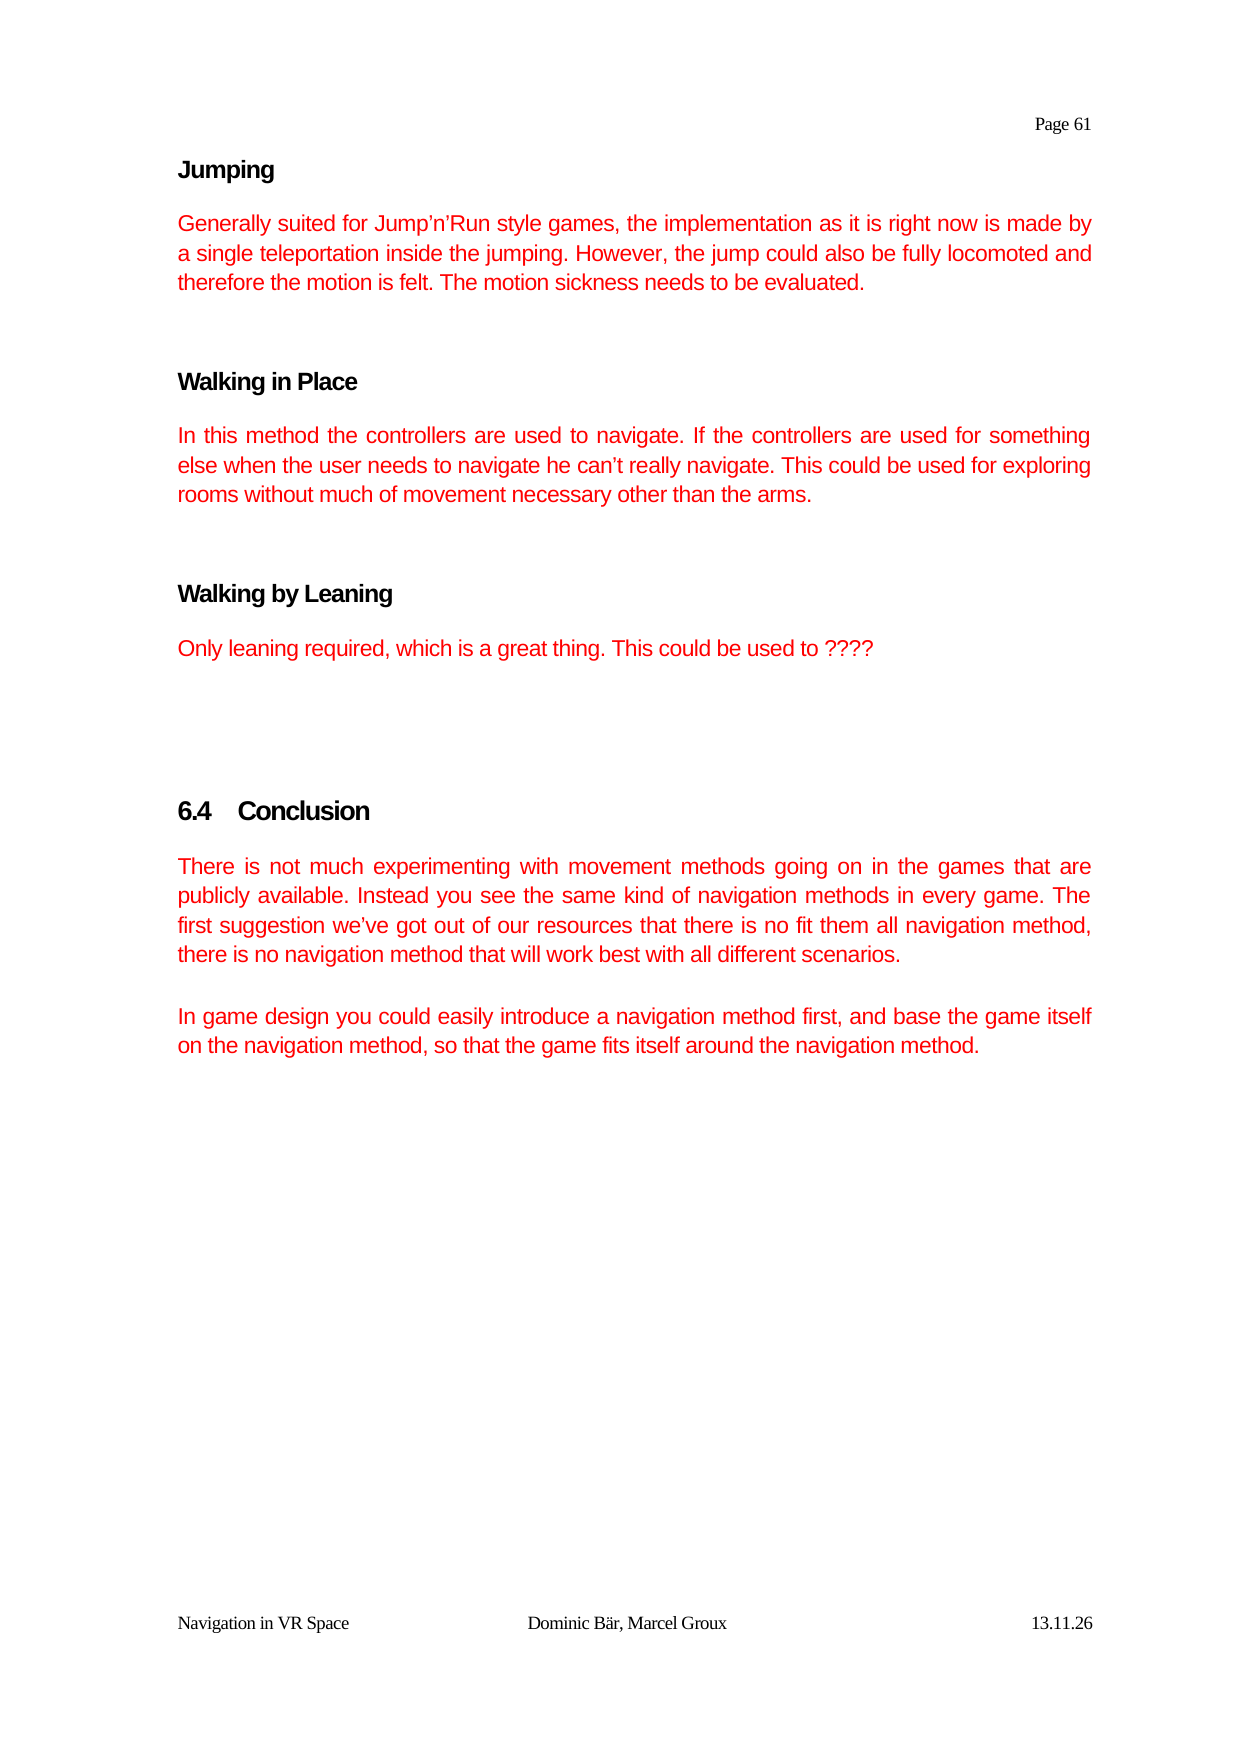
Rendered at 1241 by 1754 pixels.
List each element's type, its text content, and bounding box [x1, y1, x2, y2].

text There is not much experimenting with movement methods going on in the games that are publicly available. Instead you see the same kind of navigation methods in every game. The first suggestion we’ve got out of our resources that there is no fit them all navigation method, there is no navigation method that will work best with all different scenarios. [177, 851, 1092, 968]
subtitle Jumping [177, 155, 1092, 183]
subtitle Walking by Leaning [177, 579, 1092, 608]
subtitle Conclusion [177, 795, 1092, 826]
text Generally suited for Jump’n’Run style games, the implementation as it is right now is made by a single teleportation inside the jumping. However, the jump could also be fully locomoted and therefore the motion is felt. The motion sickness needs to be evaluated. [177, 208, 1092, 296]
text In game design you could easily introduce a navigation method first, and base the game itself on the navigation method, so that the game fits itself around the navigation method. [177, 1001, 1092, 1060]
subtitle Walking in Place [177, 367, 1092, 396]
text In this method the controllers are used to navigate. If the controllers are used for something else when the user needs to navigate he can’t really navigate. This could be used for exploring rooms without much of movement necessary other than the arms. [177, 421, 1092, 508]
text Only leaning required, which is a great thing. This could be used to ???? [177, 633, 1092, 662]
